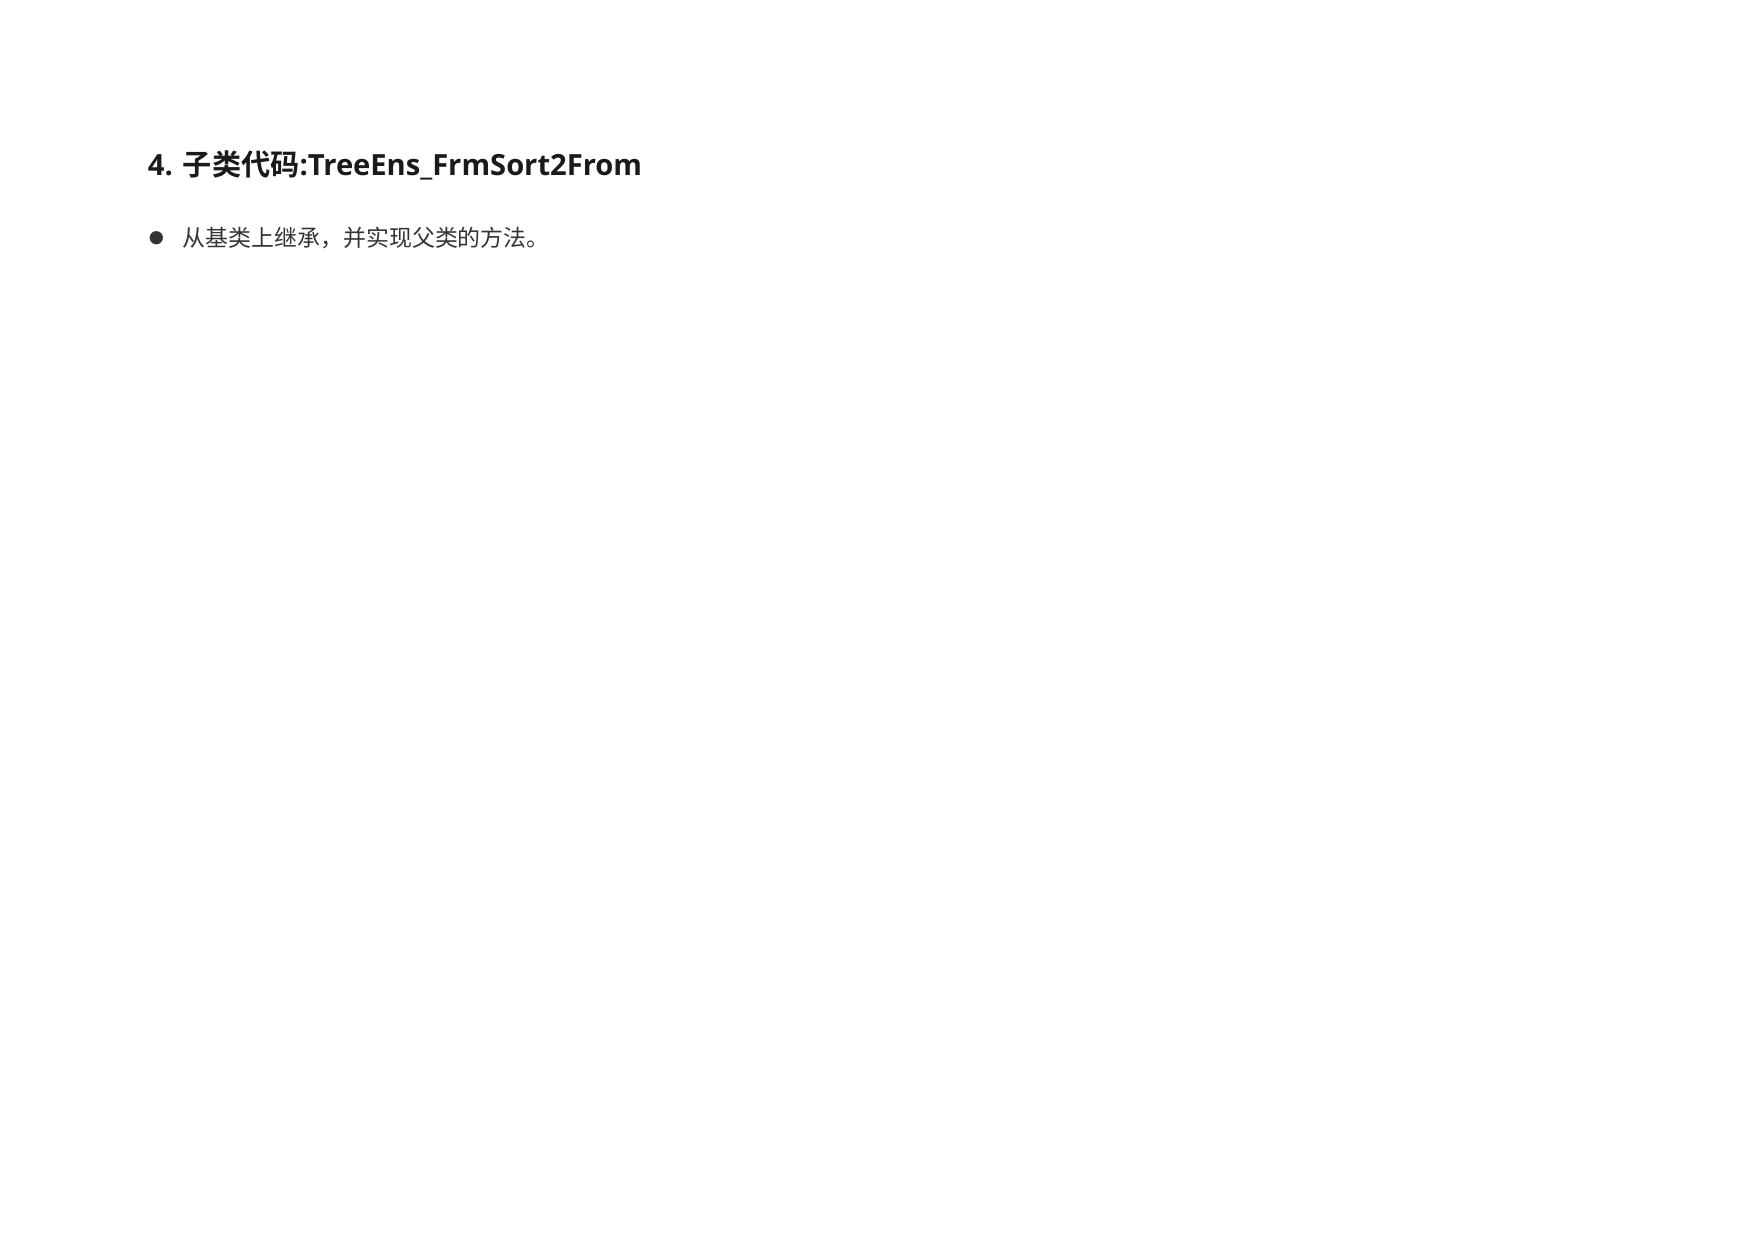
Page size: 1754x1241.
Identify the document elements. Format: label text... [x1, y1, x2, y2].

list 从基类上继承，并实现父类的方法。 [148, 220, 1606, 253]
subtitle 子类代码:TreeEns_FrmSort2From [148, 142, 1606, 184]
